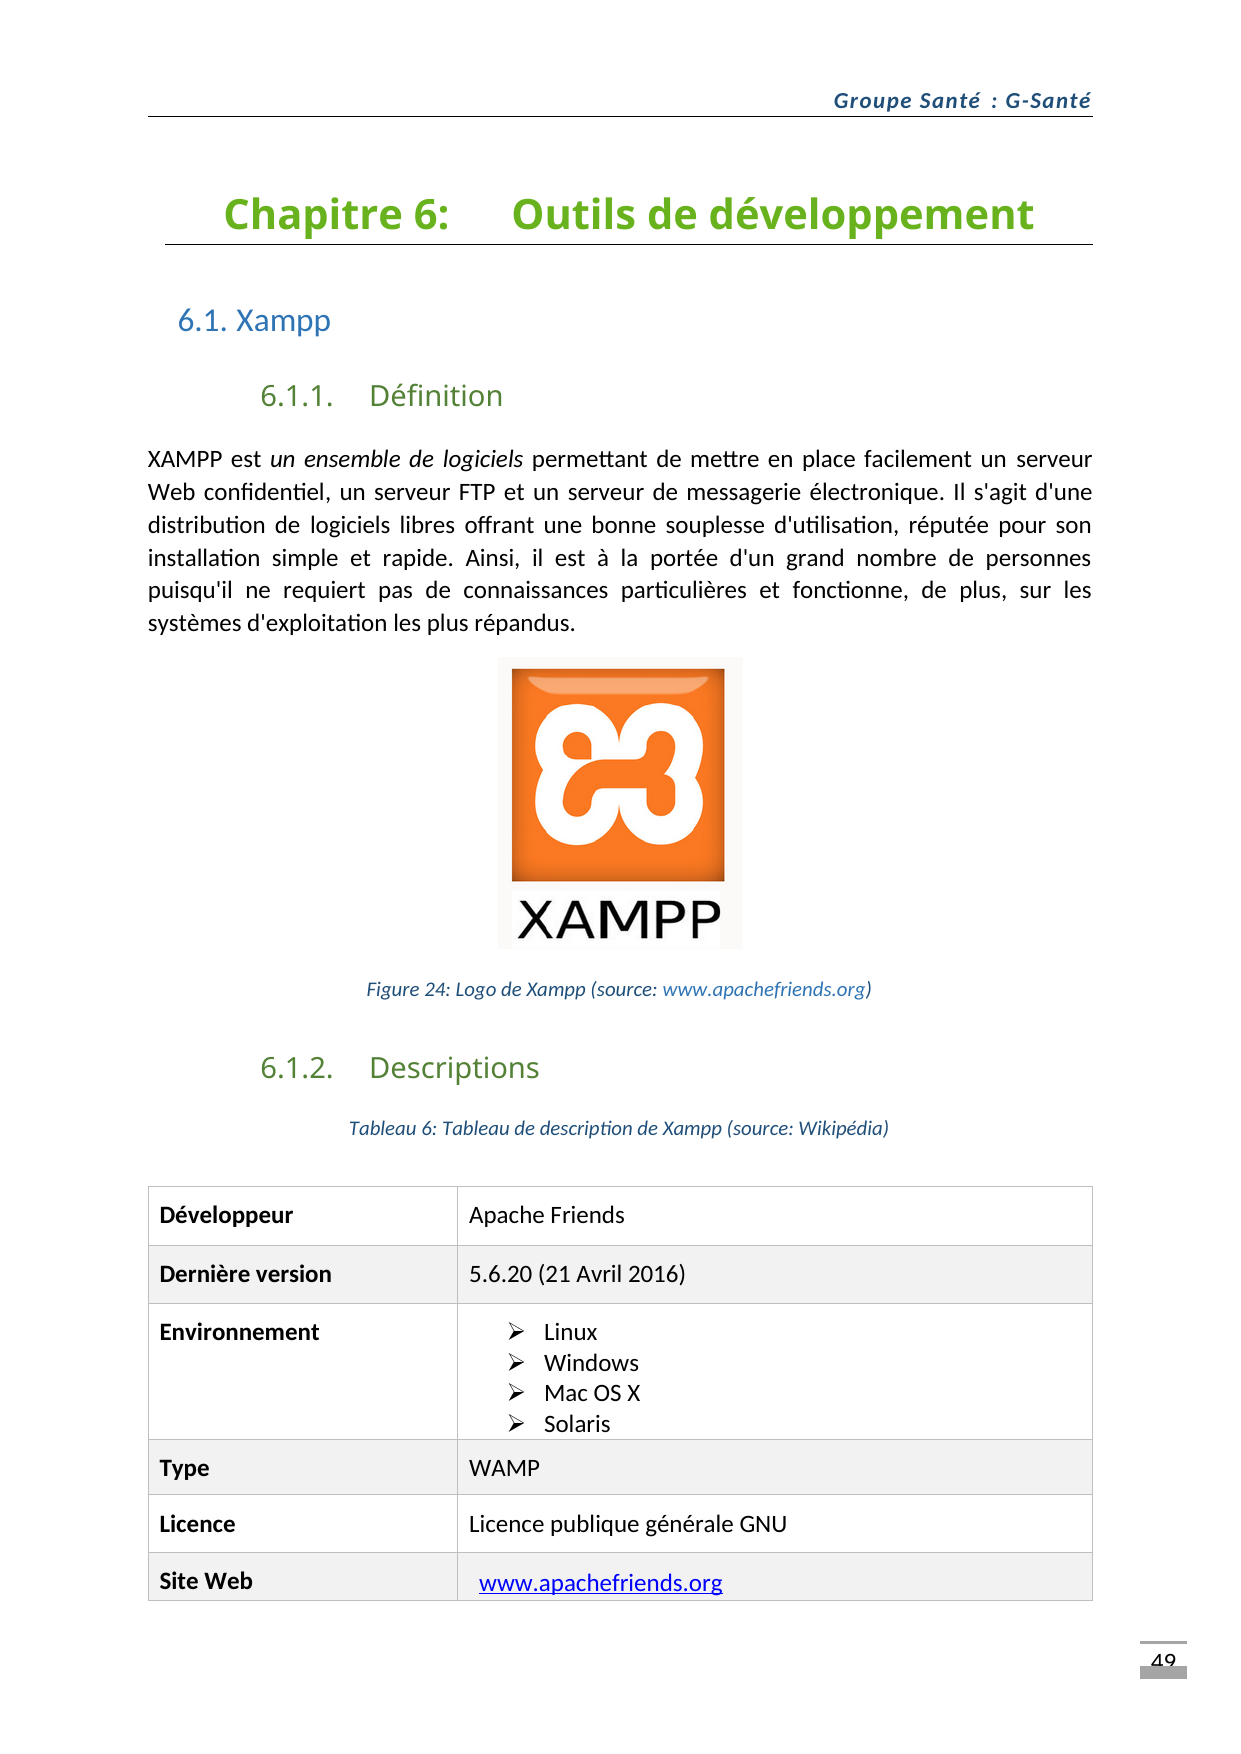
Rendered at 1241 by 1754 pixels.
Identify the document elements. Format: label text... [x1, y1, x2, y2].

table_cell Type [149, 1440, 457, 1494]
text Figure 24: Logo de Xampp (source: www.apachefriends.org) [148, 976, 1093, 1001]
subtitle Descriptions [201, 1047, 1093, 1087]
table_cell Linux Windows Mac OS X Solaris [458, 1304, 1092, 1438]
subtitle Outils de développement [165, 185, 1093, 244]
subtitle Xampp [177, 299, 1093, 340]
table_cell Site Web [149, 1553, 457, 1600]
subtitle Définition [201, 375, 1093, 415]
text XAMPP est un ensemble de logiciels permettant de mettre en place facilement un serveur Web confidentiel, un serveur FTP et un serveur de messagerie électronique. Il s'agit d'une distribution de logiciels libres offrant une bonne souplesse d'utilisation, réputée pour son installation simple et rapide. Ainsi, il est à la portée d'un grand nombre de personnes puisqu'il ne requiert pas de connaissances particulières et fonctionne, de plus, sur les systèmes d'exploitation les plus répandus. [148, 443, 1093, 638]
table_cell [458, 1553, 1092, 1600]
table_header Apache Friends [458, 1187, 1092, 1245]
table_cell 5.6.20 (21 Avril 2016) [458, 1246, 1092, 1303]
picture [497, 657, 743, 949]
table_cell WAMP [458, 1440, 1092, 1494]
table_cell Licence publique générale GNU [458, 1495, 1092, 1552]
table_cell Licence [149, 1495, 457, 1552]
table_cell Dernière version [149, 1246, 457, 1303]
text Tableau 6: Tableau de description de Xampp (source: Wikipédia) [148, 1115, 1093, 1140]
table_header Développeur [149, 1187, 457, 1245]
table_cell Environnement [149, 1304, 457, 1438]
